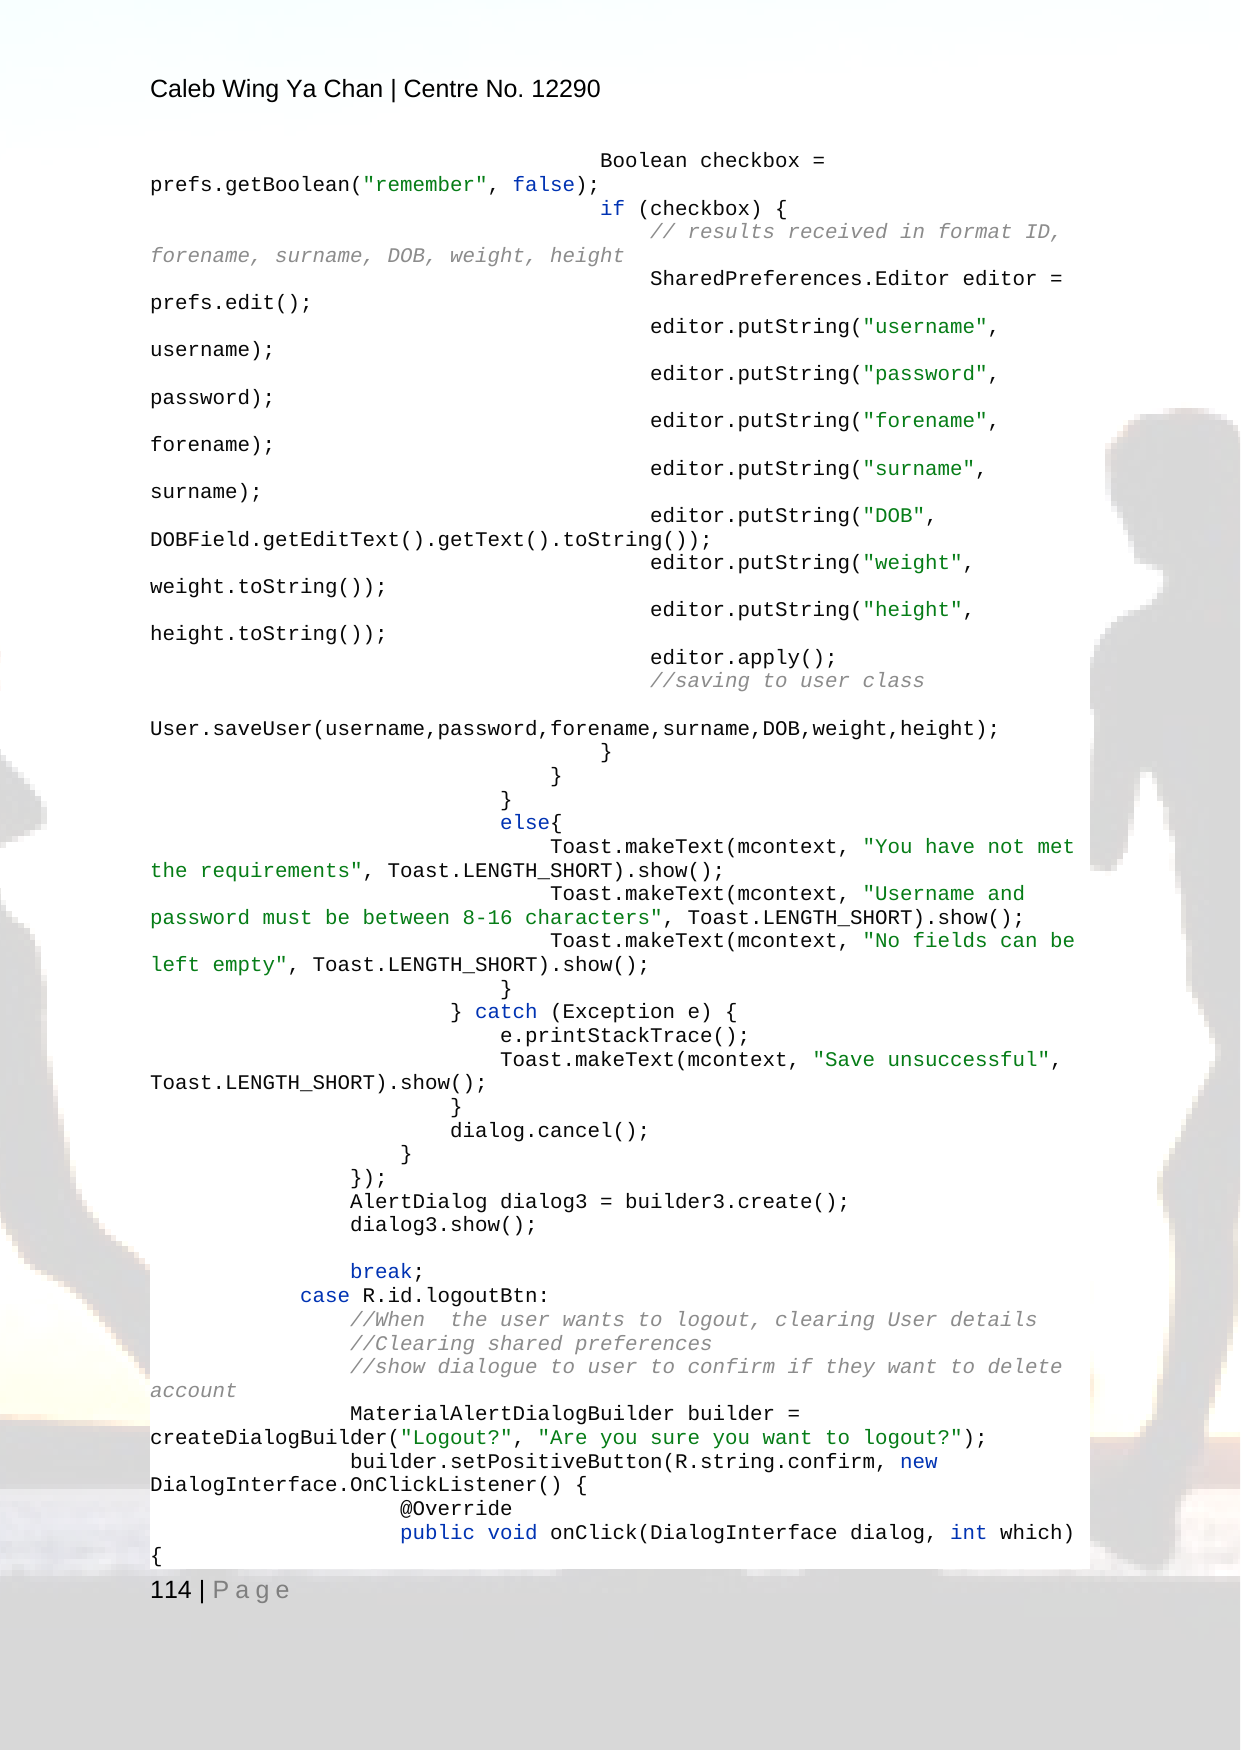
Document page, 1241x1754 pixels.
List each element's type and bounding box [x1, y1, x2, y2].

text [150, 150, 1090, 1569]
